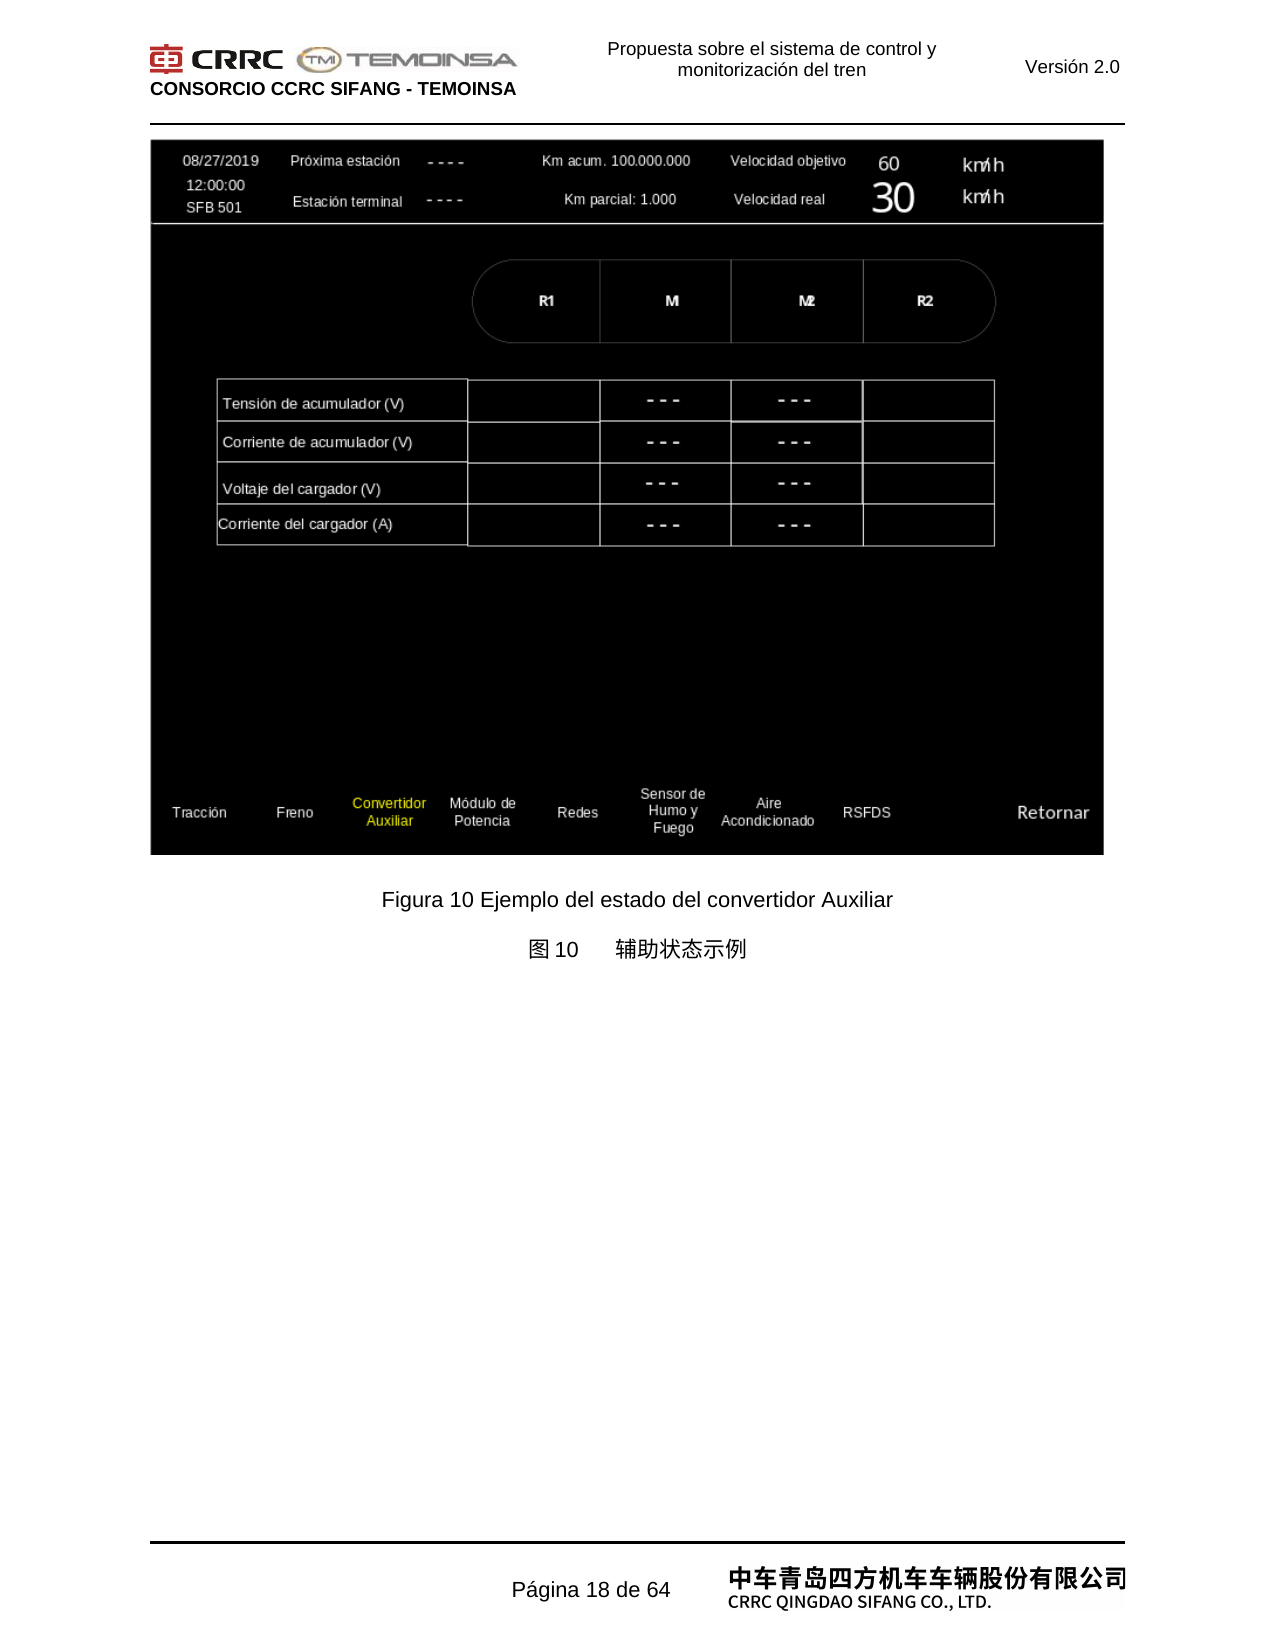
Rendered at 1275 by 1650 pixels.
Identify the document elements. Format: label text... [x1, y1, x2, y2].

text Figura 10 Ejemplo del estado del convertidor Auxiliar [150, 887, 1125, 912]
text 图10 辅助状态示例 [150, 932, 1125, 964]
picture [150, 44, 283, 74]
picture [727, 1562, 1125, 1611]
picture [294, 47, 520, 73]
